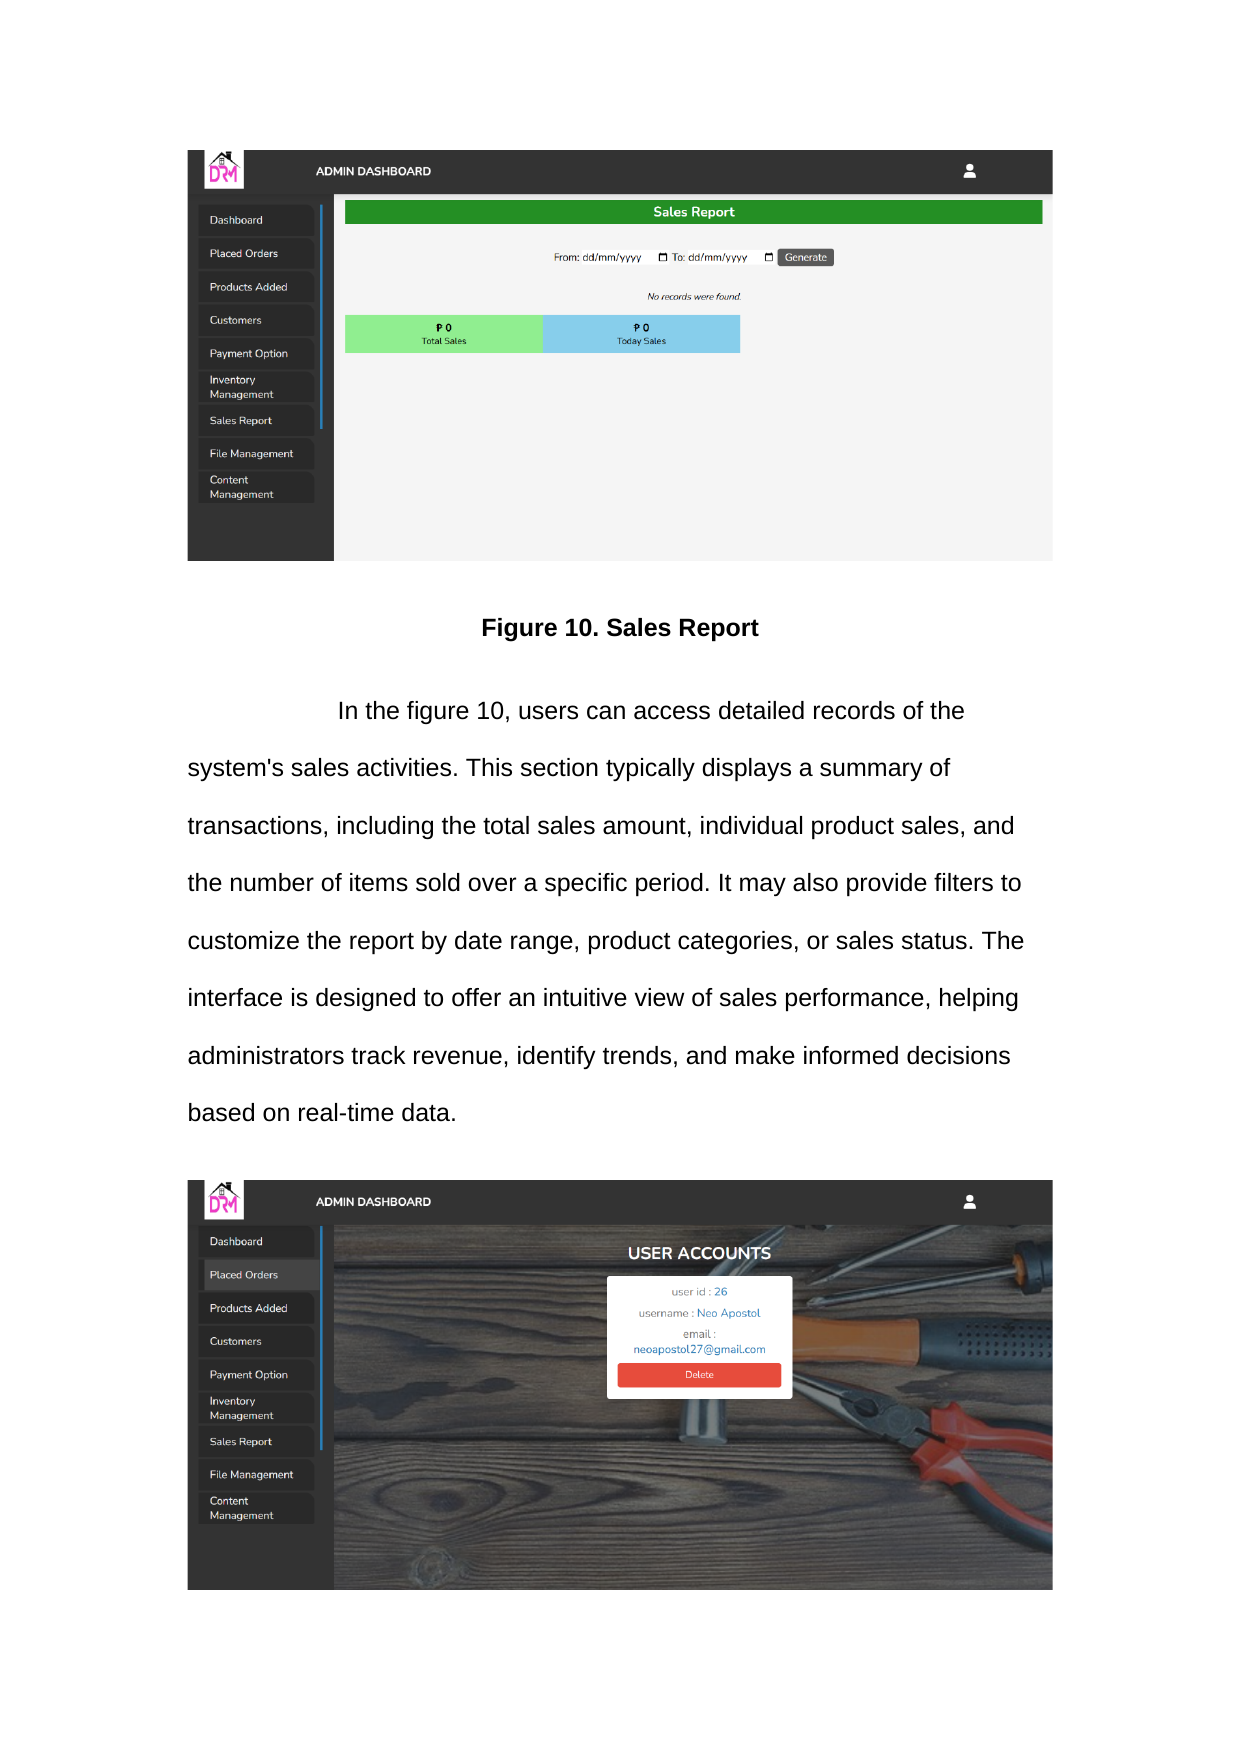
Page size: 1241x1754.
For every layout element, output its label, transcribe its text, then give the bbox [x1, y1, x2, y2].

picture [187, 1180, 1053, 1590]
text Figure 10. Sales Report [187, 613, 1053, 642]
picture [187, 150, 1053, 561]
text In the figure 10, users can access detailed records of the system's sales activities. This section typically displays a summary of transactions, including the total sales amount, individual product sales, and the number of items sold over a specific period. It may also provide filters to customize the report by date range, product categories, or sales status. The interface is designed to offer an intuitive view of sales performance, helping administrators track revenue, identify trends, and make informed decisions based on real-time data. [187, 696, 1053, 1127]
